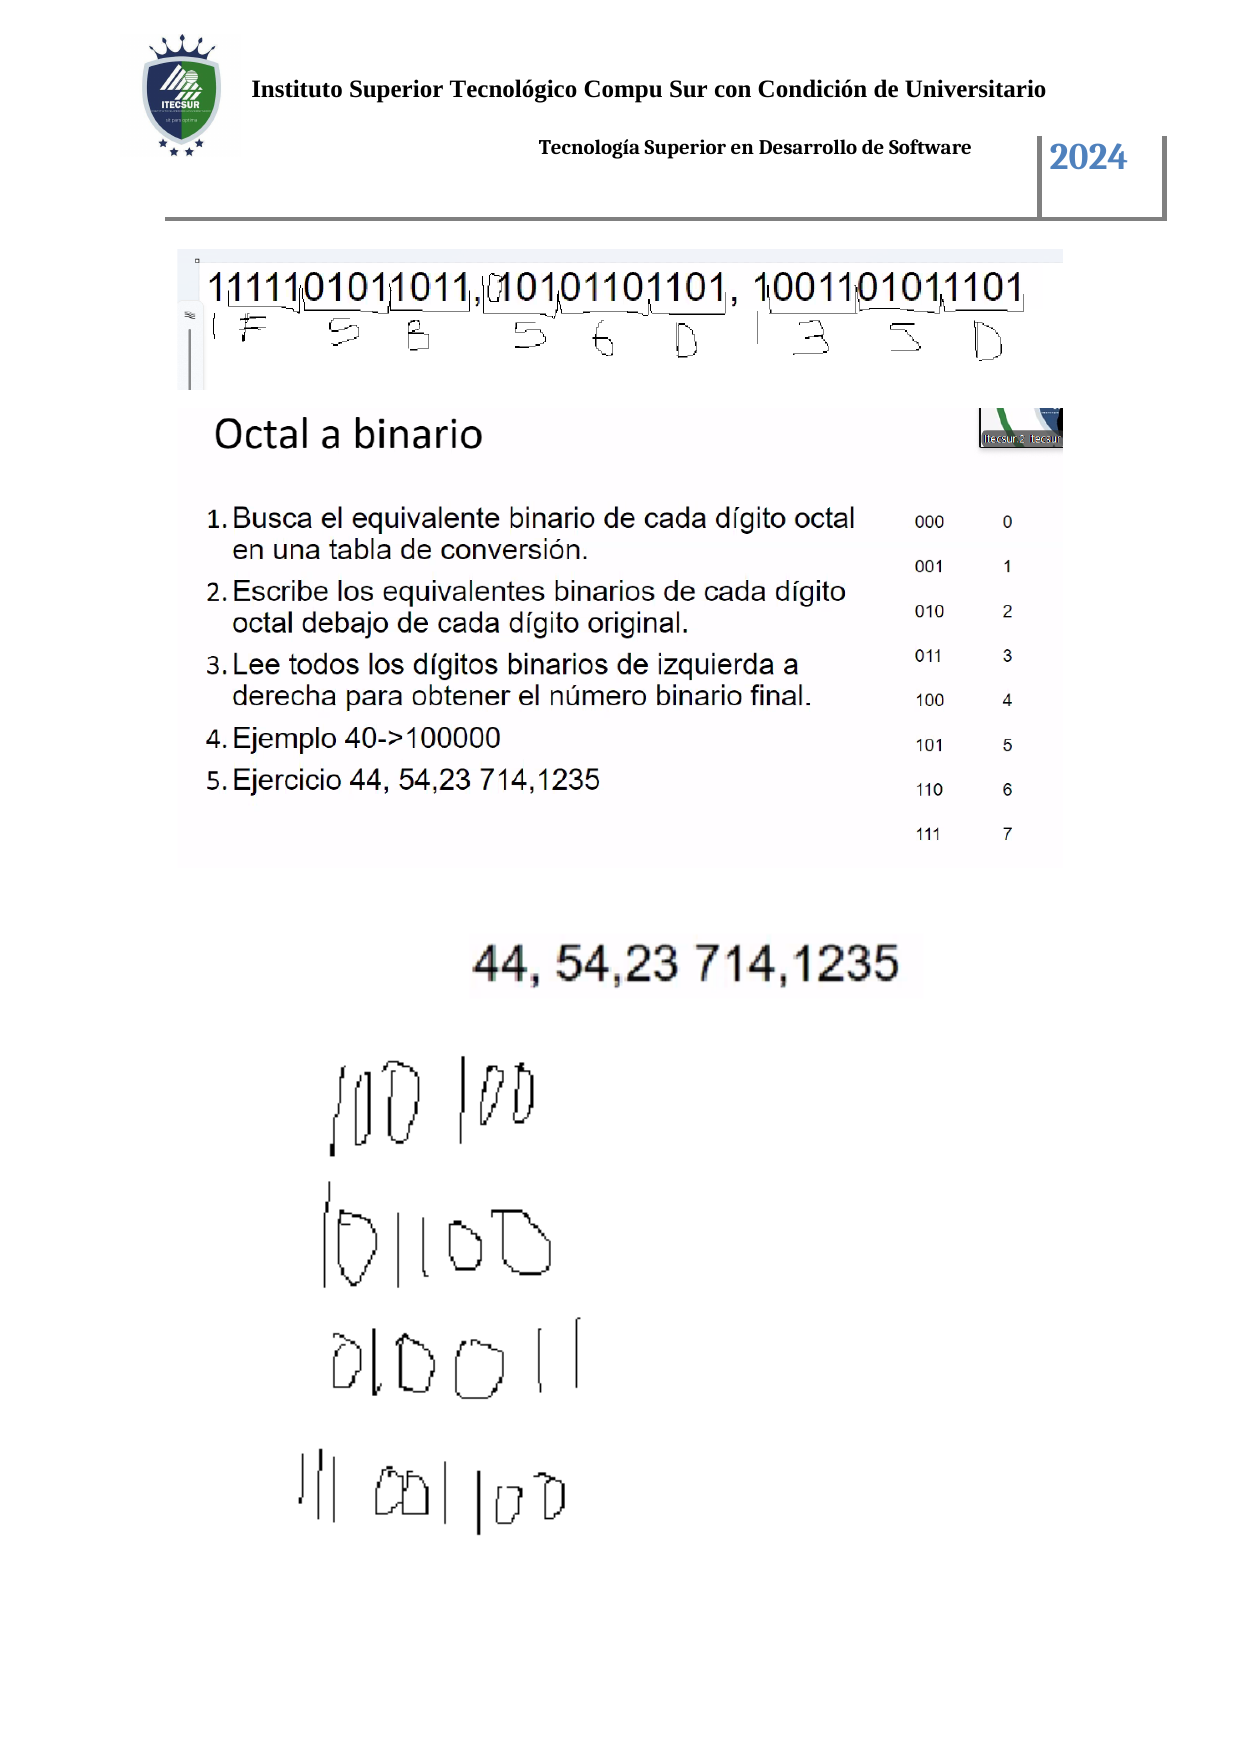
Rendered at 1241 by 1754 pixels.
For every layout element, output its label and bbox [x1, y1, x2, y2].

picture [119, 34, 242, 157]
picture [177, 249, 1063, 390]
picture [177, 886, 1050, 1579]
picture [177, 408, 1063, 868]
